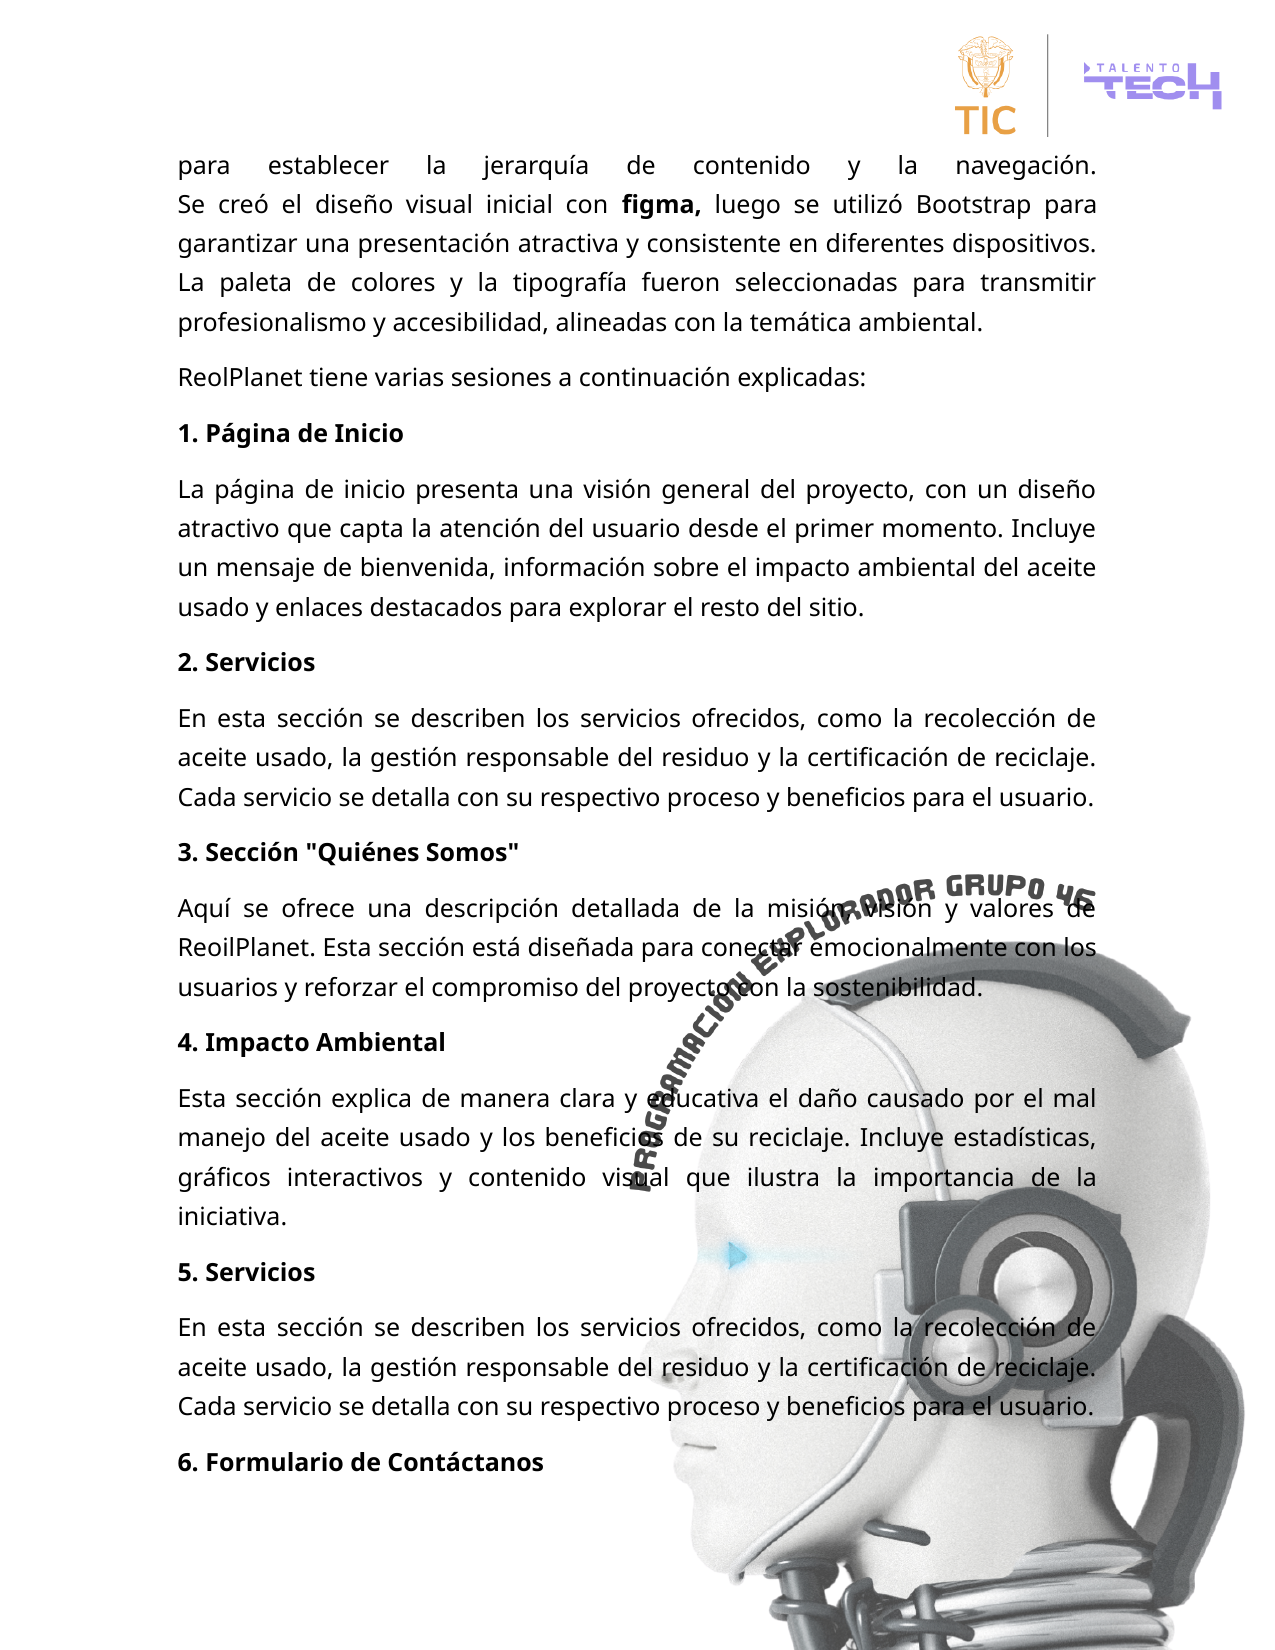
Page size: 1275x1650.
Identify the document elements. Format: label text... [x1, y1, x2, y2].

text 1. Página de Inicio [177, 416, 1098, 450]
text 4. Impacto Ambiental [177, 1025, 1098, 1059]
text En esta sección se describen los servicios ofrecidos, como la recolección de aceite usado, la gestión responsable del residuo y la certificación de reciclaje. Cada servicio se detalla con su respectivo proceso y beneficios para el usuario. [177, 1310, 1098, 1422]
text 6. Formulario de Contáctanos [177, 1444, 1098, 1478]
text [177, 148, 1098, 338]
picture [85, 0, 1273, 1650]
text 5. Servicios [177, 1254, 1098, 1288]
text ReolPlanet tiene varias sesiones a continuación explicadas: [177, 360, 1098, 394]
text Esta sección explica de manera clara y educativa el daño causado por el mal manejo del aceite usado y los beneficios de su reciclaje. Incluye estadísticas, gráficos interactivos y contenido visual que ilustra la importancia de la iniciativa. [177, 1081, 1098, 1232]
text 2. Servicios [177, 645, 1098, 679]
text 3. Sección "Quiénes Somos" [177, 835, 1098, 869]
text Aquí se ofrece una descripción detallada de la misión, visión y valores de ReoilPlanet. Esta sección está diseñada para conectar emocionalmente con los usuarios y reforzar el compromiso del proyecto con la sostenibilidad. [177, 891, 1098, 1003]
text La página de inicio presenta una visión general del proyecto, con un diseño atractivo que capta la atención del usuario desde el primer momento. Incluye un mensaje de bienvenida, información sobre el impacto ambiental del aceite usado y enlaces destacados para explorar el resto del sitio. [177, 472, 1098, 623]
text En esta sección se describen los servicios ofrecidos, como la recolección de aceite usado, la gestión responsable del residuo y la certificación de reciclaje. Cada servicio se detalla con su respectivo proceso y beneficios para el usuario. [177, 701, 1098, 813]
